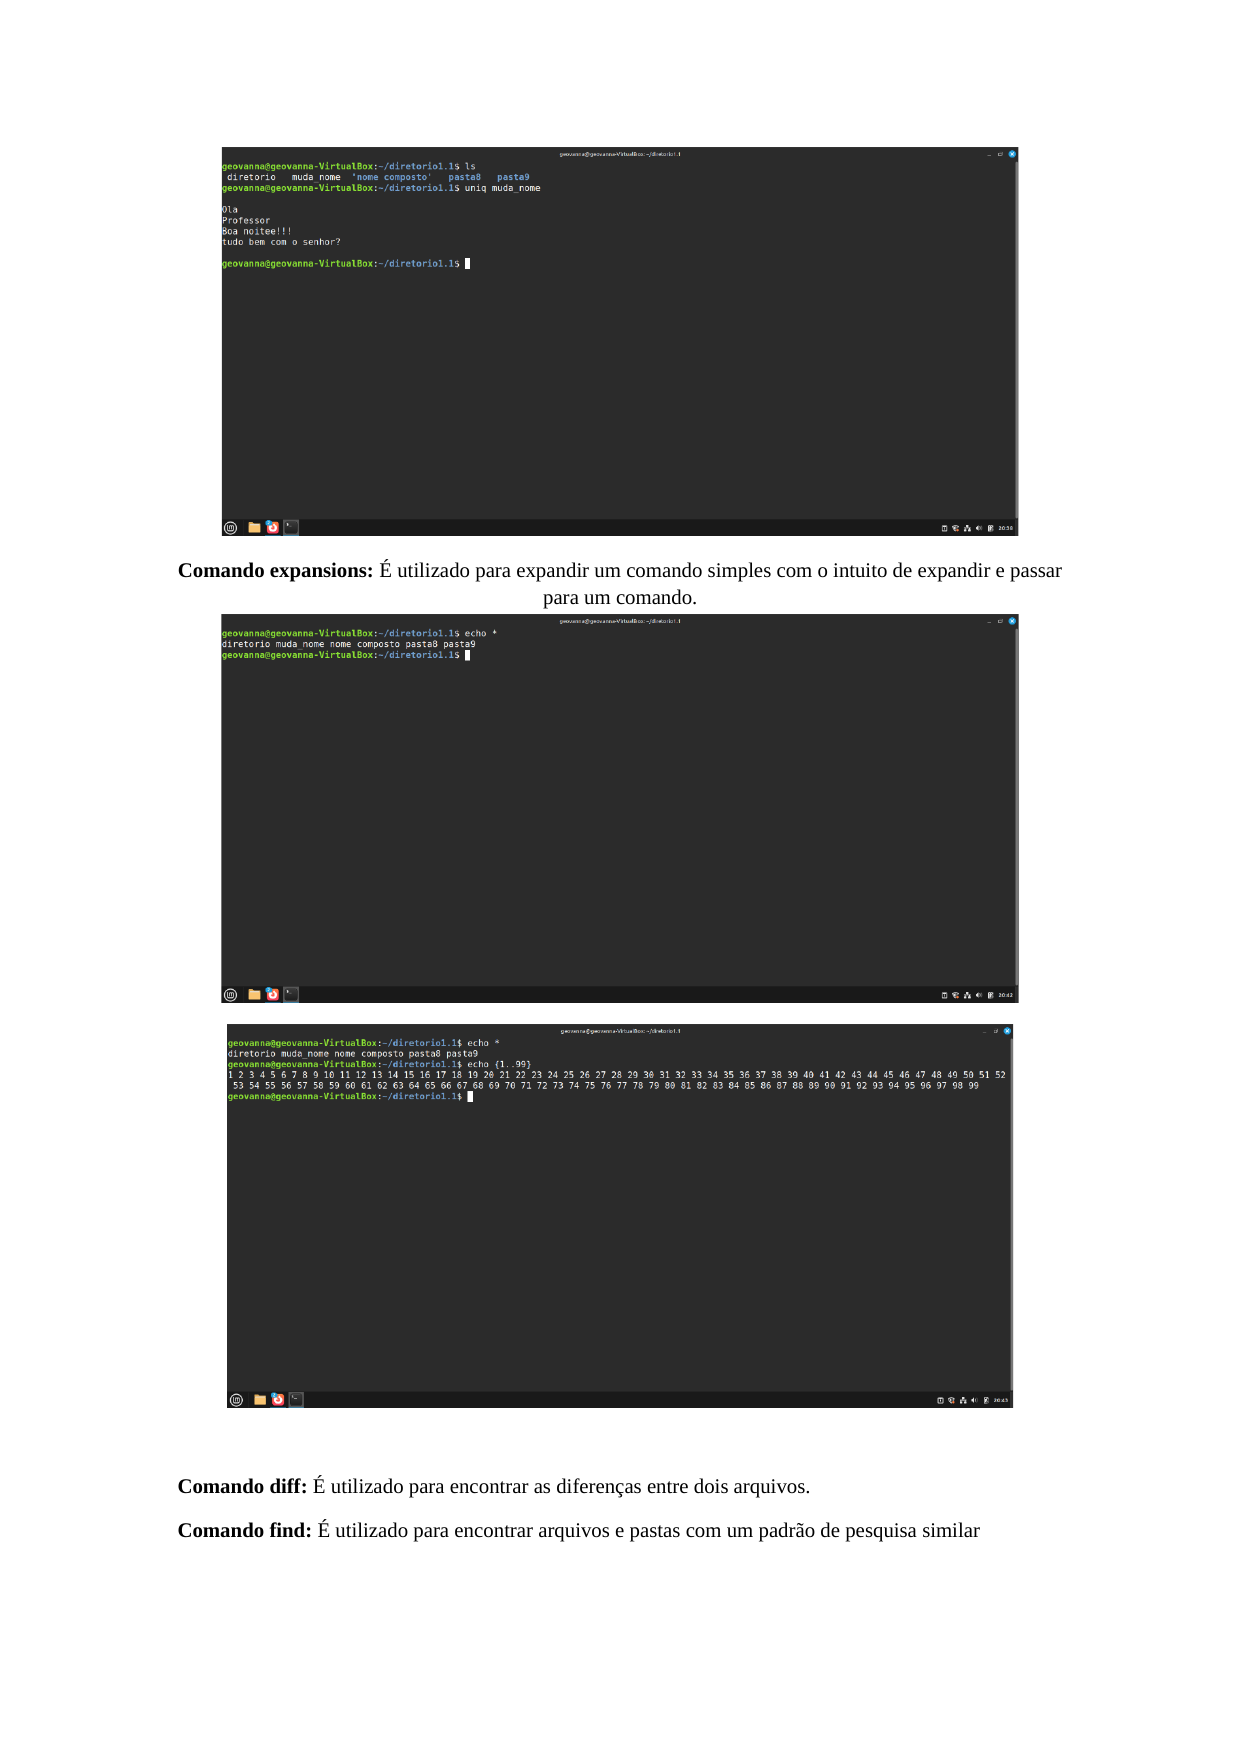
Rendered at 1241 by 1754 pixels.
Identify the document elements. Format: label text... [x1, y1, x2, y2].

picture [221, 614, 1019, 1003]
picture [221, 147, 1019, 536]
text Comando diff: É utilizado para encontrar as diferenças entre dois arquivos. [177, 1474, 1063, 1498]
picture [227, 1024, 1014, 1408]
text Comando find: É utilizado para encontrar arquivos e pastas com um padrão de pesquisa similar [177, 1518, 1063, 1542]
